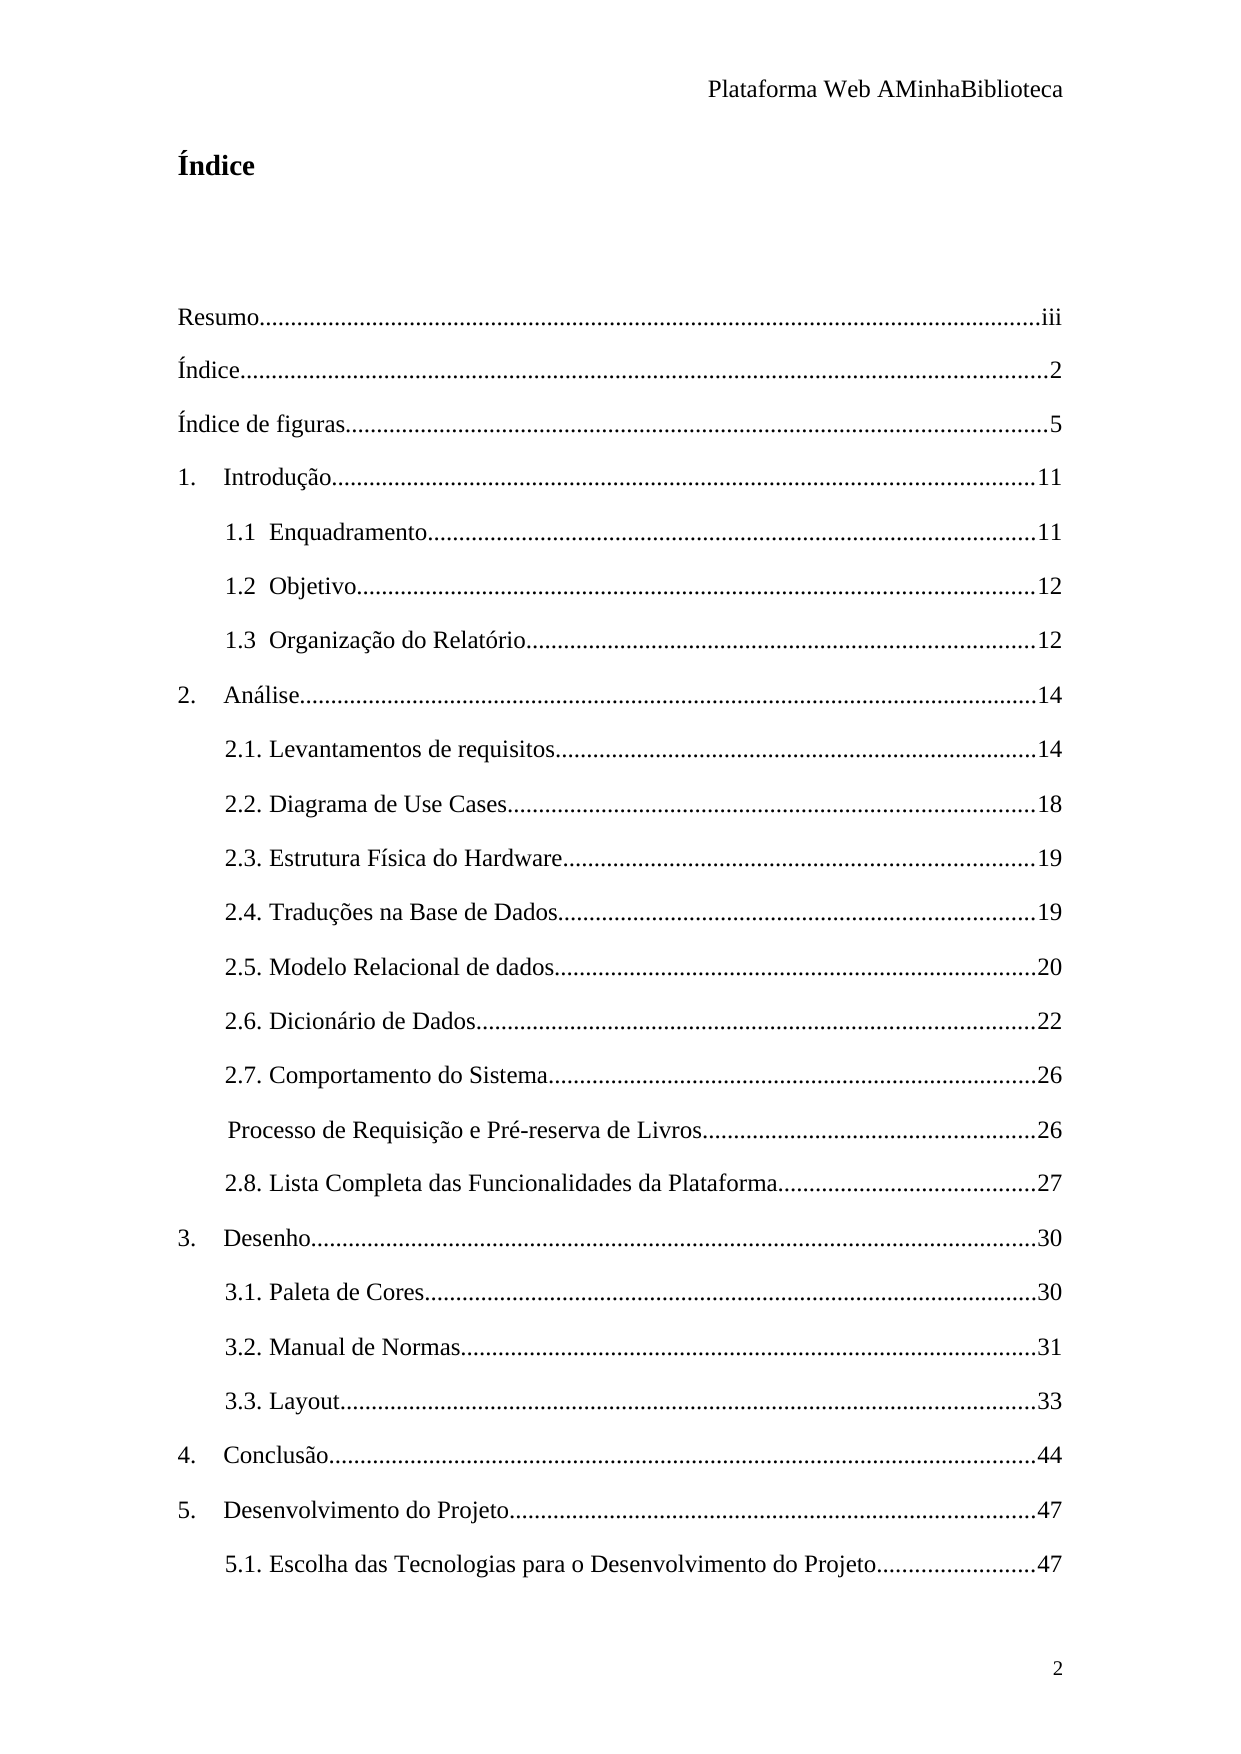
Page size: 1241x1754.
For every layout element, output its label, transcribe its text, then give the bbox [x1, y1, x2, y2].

text Índice [177, 148, 1063, 181]
